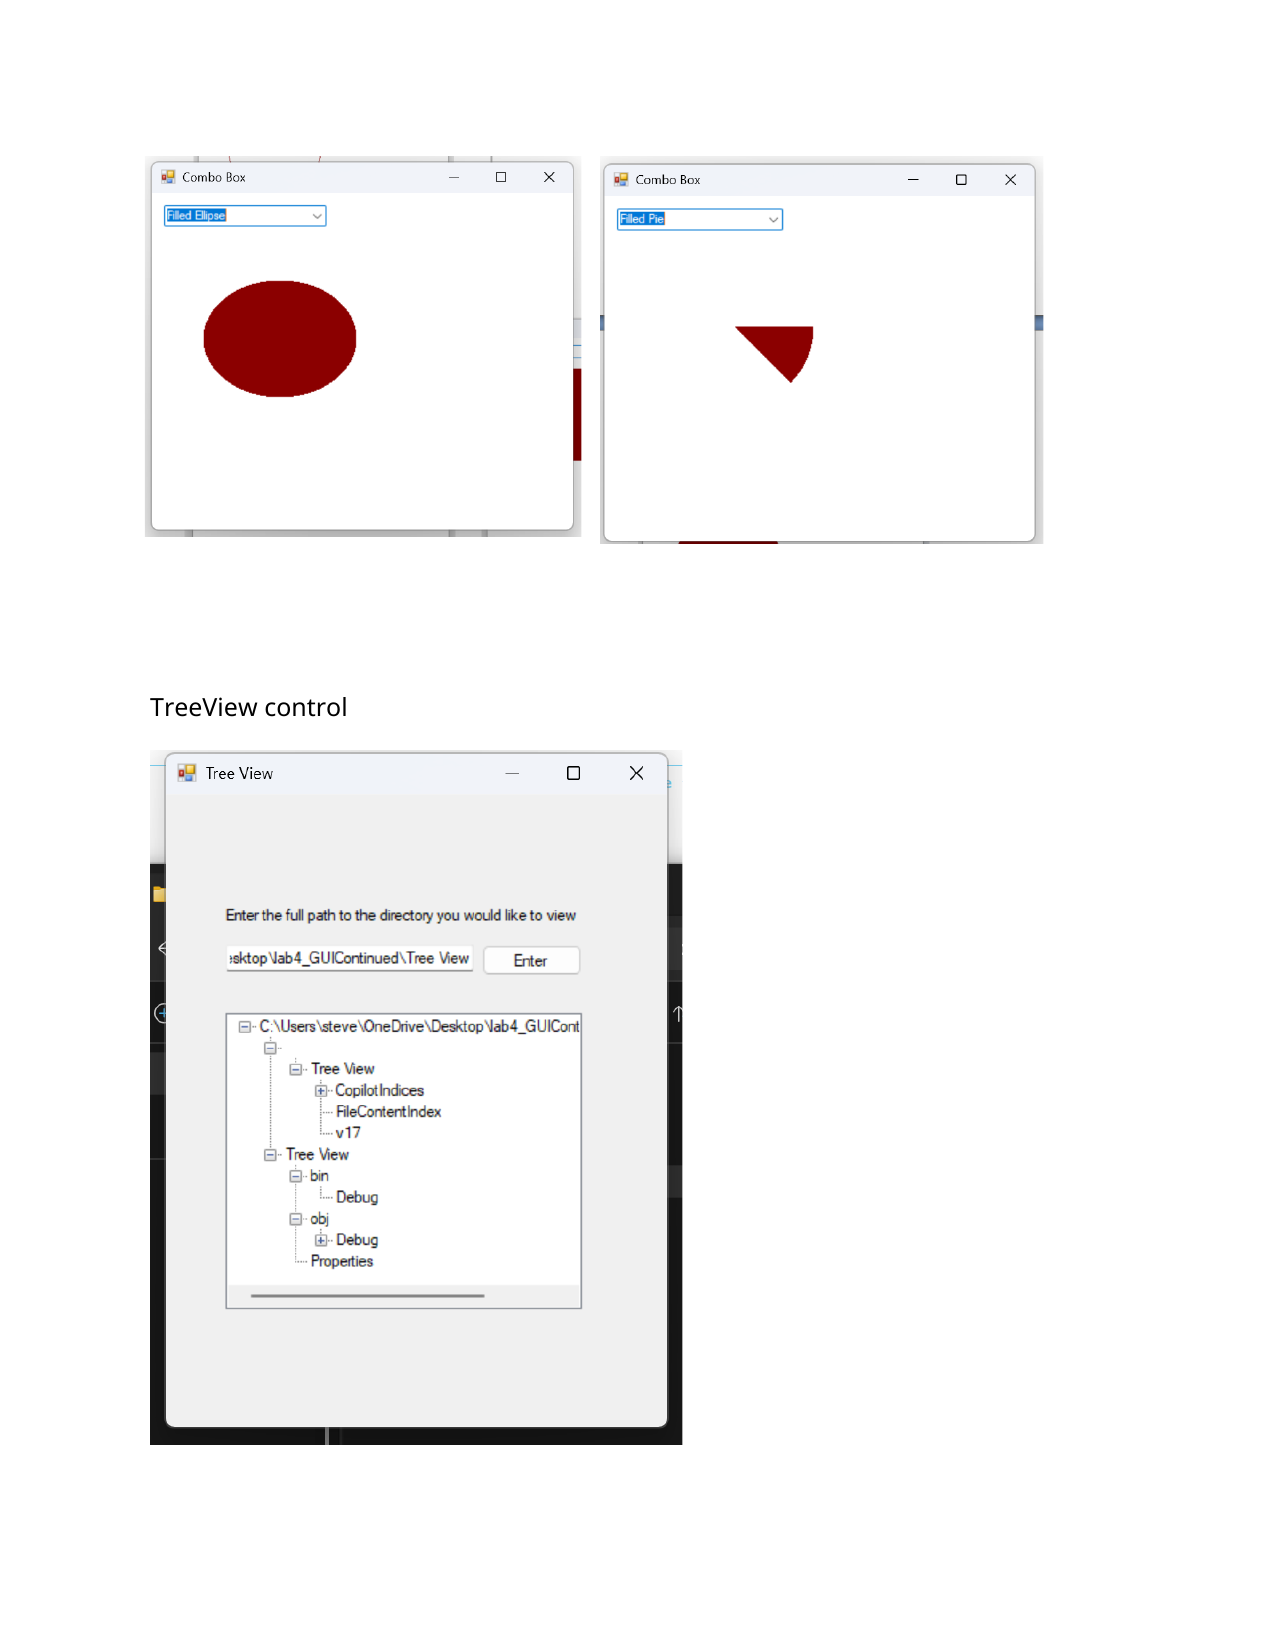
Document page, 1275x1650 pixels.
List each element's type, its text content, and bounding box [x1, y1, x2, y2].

text TreeView control [150, 690, 1125, 724]
picture [144, 156, 582, 538]
picture [150, 750, 683, 1445]
picture [600, 156, 1044, 544]
